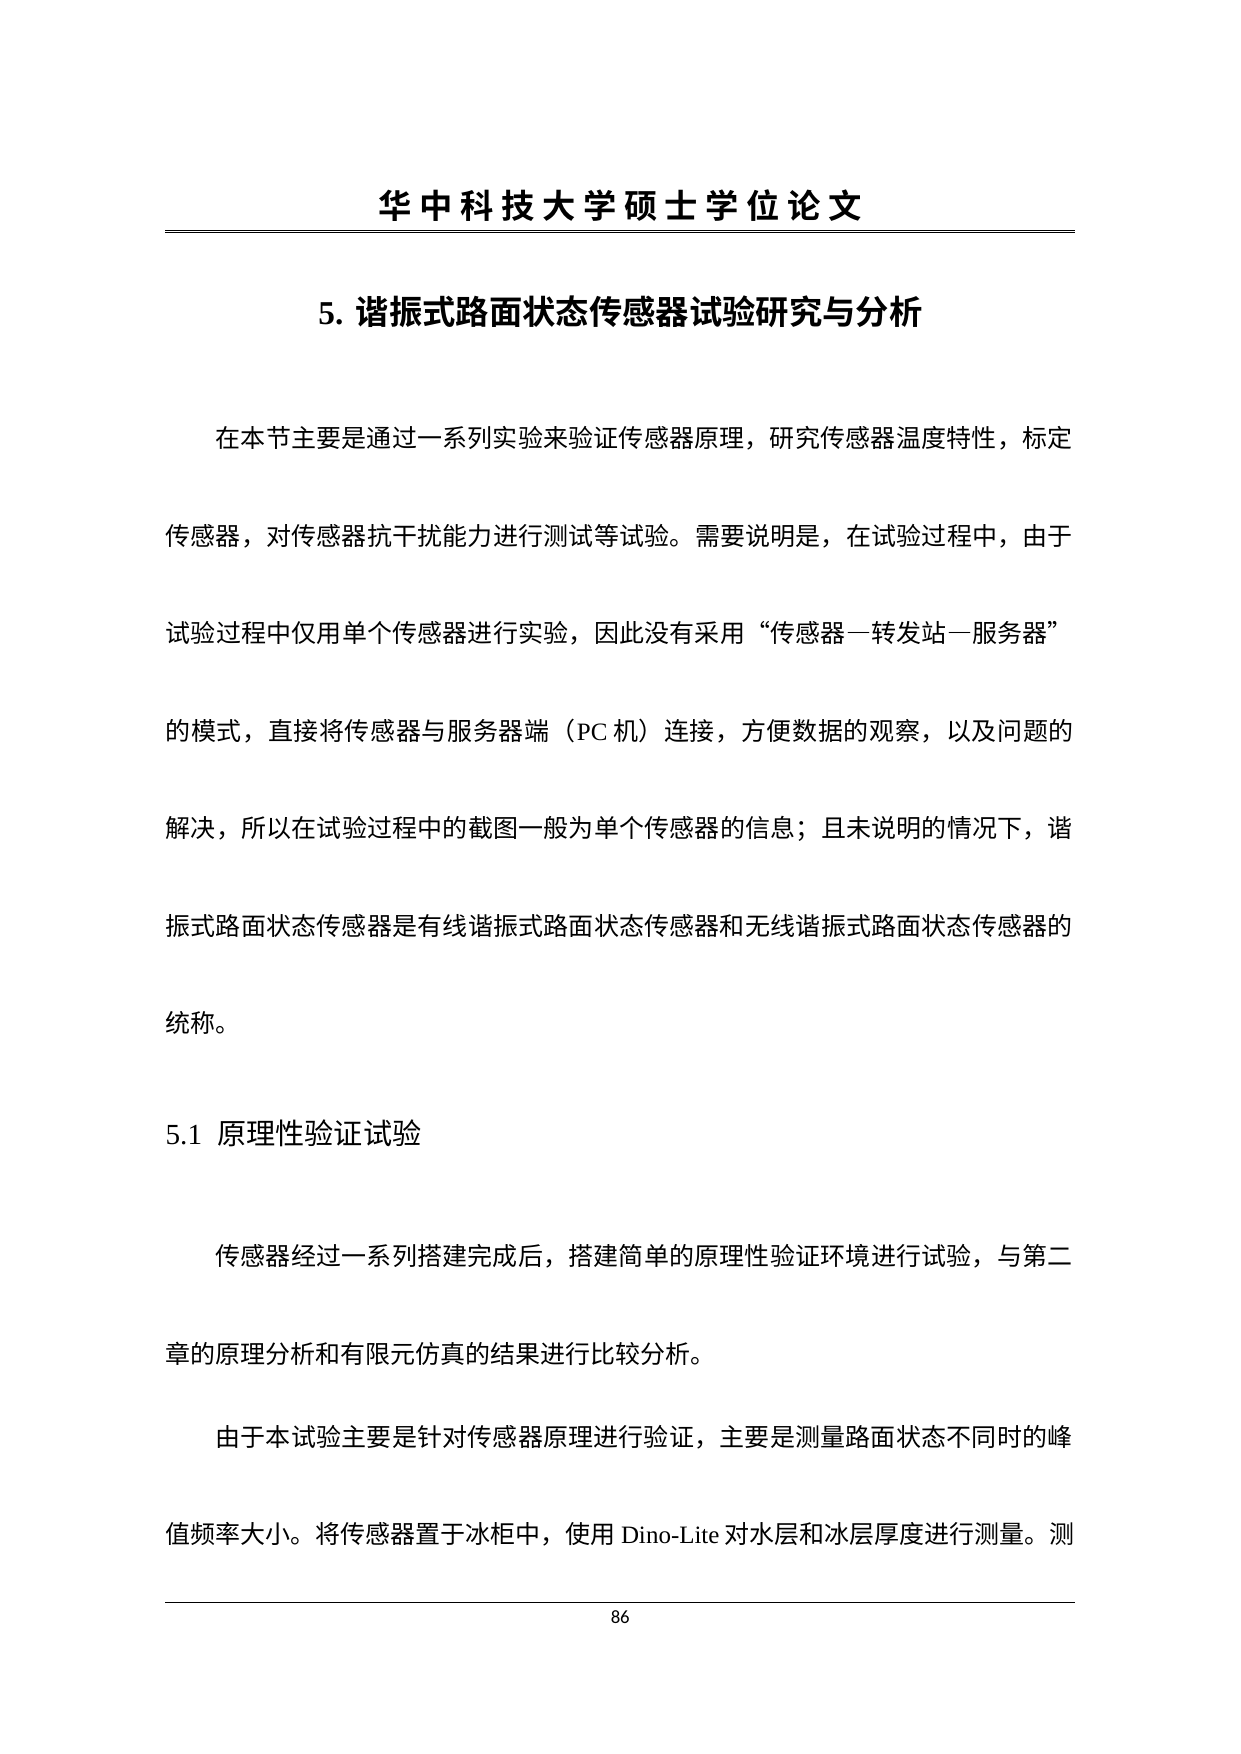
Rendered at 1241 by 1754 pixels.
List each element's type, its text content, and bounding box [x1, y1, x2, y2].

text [165, 1403, 1075, 1566]
text 在本节主要是通过一系列实验来验证传感器原理，研究传感器温度特性，标定传感器，对传感器抗干扰能力进行测试等试验。需要说明是，在试验过程中，由于试验过程中仅用单个传感器进行实验，因此没有采用“传感器—转发站—服务器”的模式，直接将传感器与服务器端（PC机）连接，方便数据的观察，以及问题的解决，所以在试验过程中的截图一般为单个传感器的信息；且未说明的情况下，谐振式路面状态传感器是有线谐振式路面状态传感器和无线谐振式路面状态传感器的统称。 [165, 404, 1075, 1054]
text 传感器经过一系列搭建完成后，搭建简单的原理性验证环境进行试验，与第二章的原理分析和有限元仿真的结果进行比较分析。 [165, 1222, 1075, 1385]
list 原理性验证试验 [165, 1099, 1075, 1164]
list 谐振式路面状态传感器试验研究与分析 [165, 277, 1075, 342]
